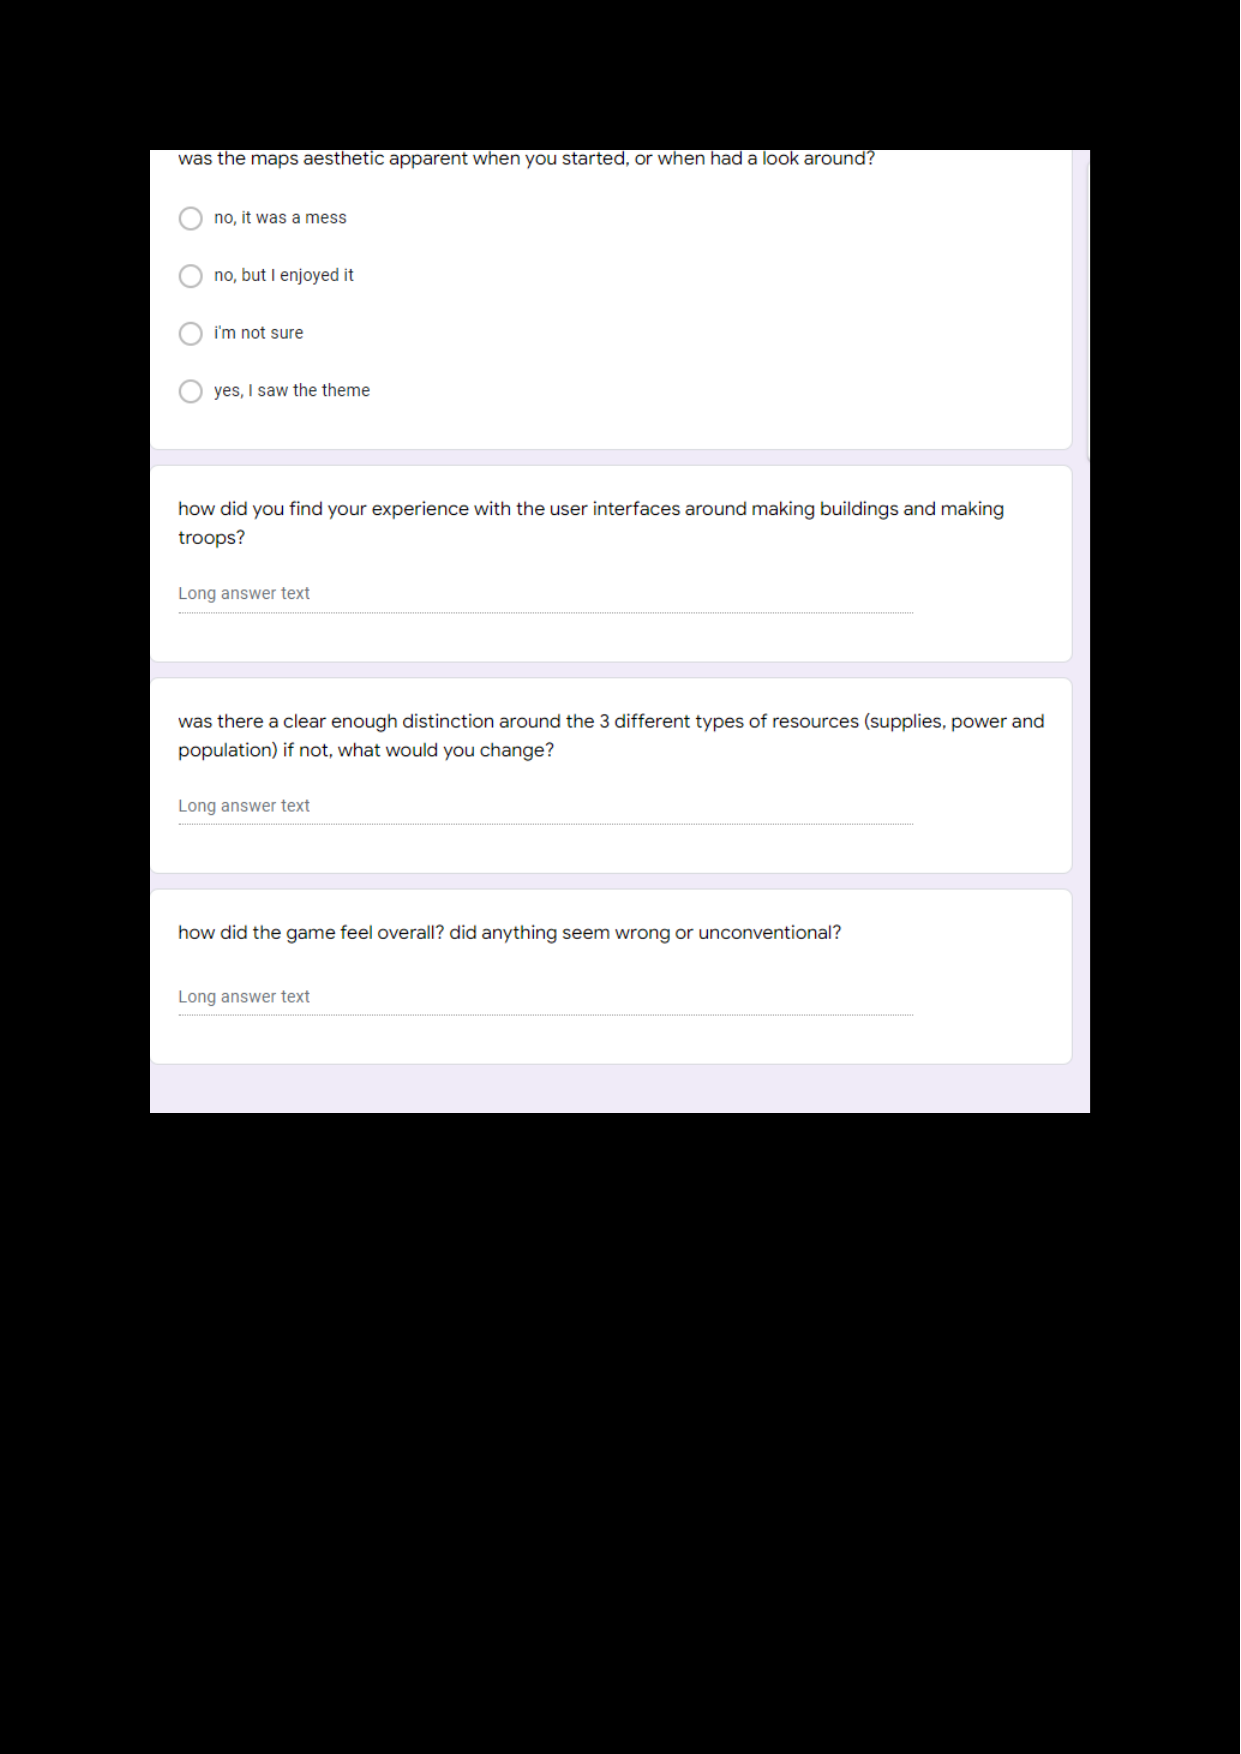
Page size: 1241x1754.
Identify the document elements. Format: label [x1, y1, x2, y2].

picture [150, 150, 1091, 1113]
